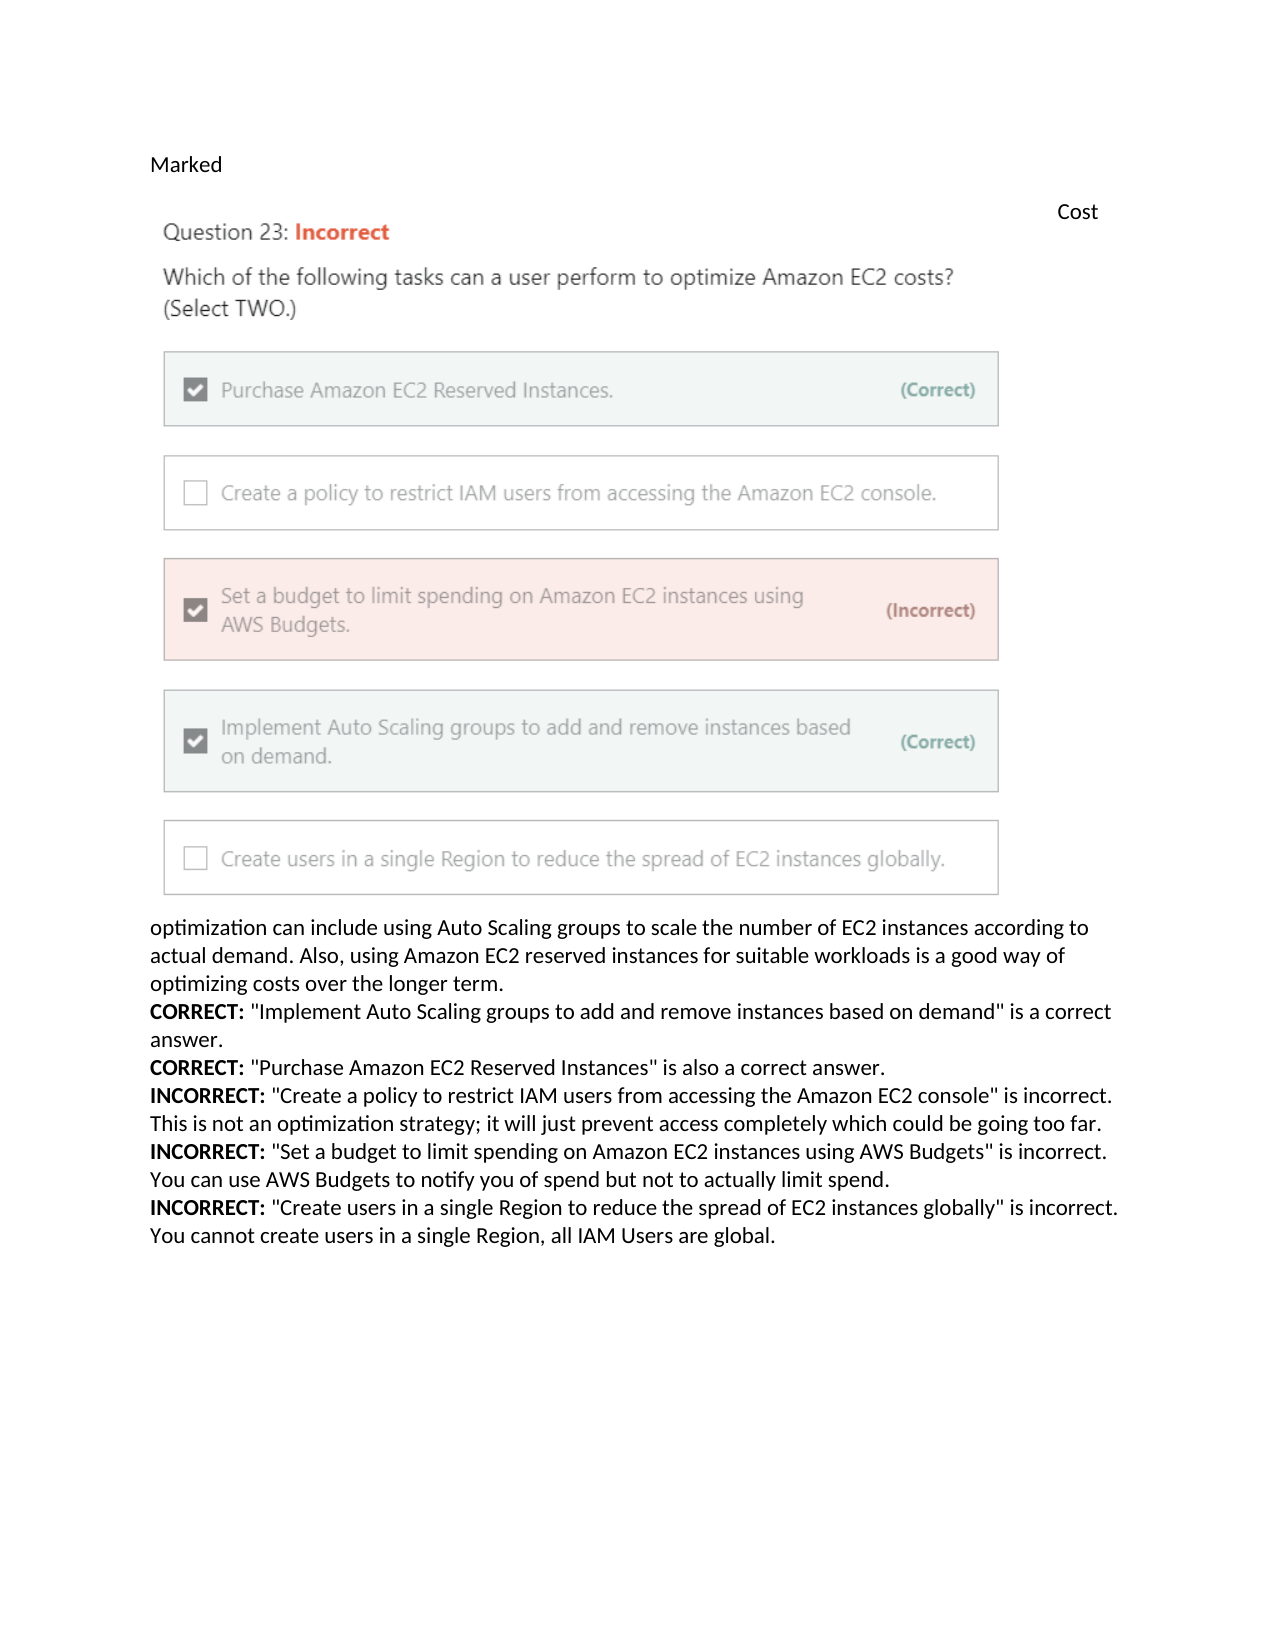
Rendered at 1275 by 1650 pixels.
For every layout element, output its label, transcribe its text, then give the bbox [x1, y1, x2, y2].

picture [150, 216, 1039, 914]
text INCORRECT: "Create users in a single Region to reduce the spread of EC2 instances globally" is incorrect. You cannot create users in a single Region, all IAM Users are global. [150, 1193, 1125, 1249]
text CORRECT: "Purchase Amazon EC2 Reserved Instances" is also a correct answer. [150, 1053, 1125, 1081]
text INCORRECT: "Set a budget to limit spending on Amazon EC2 instances using AWS Budgets" is incorrect. You can use AWS Budgets to notify you of spend but not to actually limit spend. [150, 1137, 1125, 1193]
text Marked [150, 150, 1125, 178]
text INCORRECT: "Create a policy to restrict IAM users from accessing the Amazon EC2 console" is incorrect. This is not an optimization strategy; it will just prevent access completely which could be going too far. [150, 1081, 1125, 1137]
text CORRECT: "Implement Auto Scaling groups to add and remove instances based on demand" is a correct answer. [150, 997, 1125, 1053]
